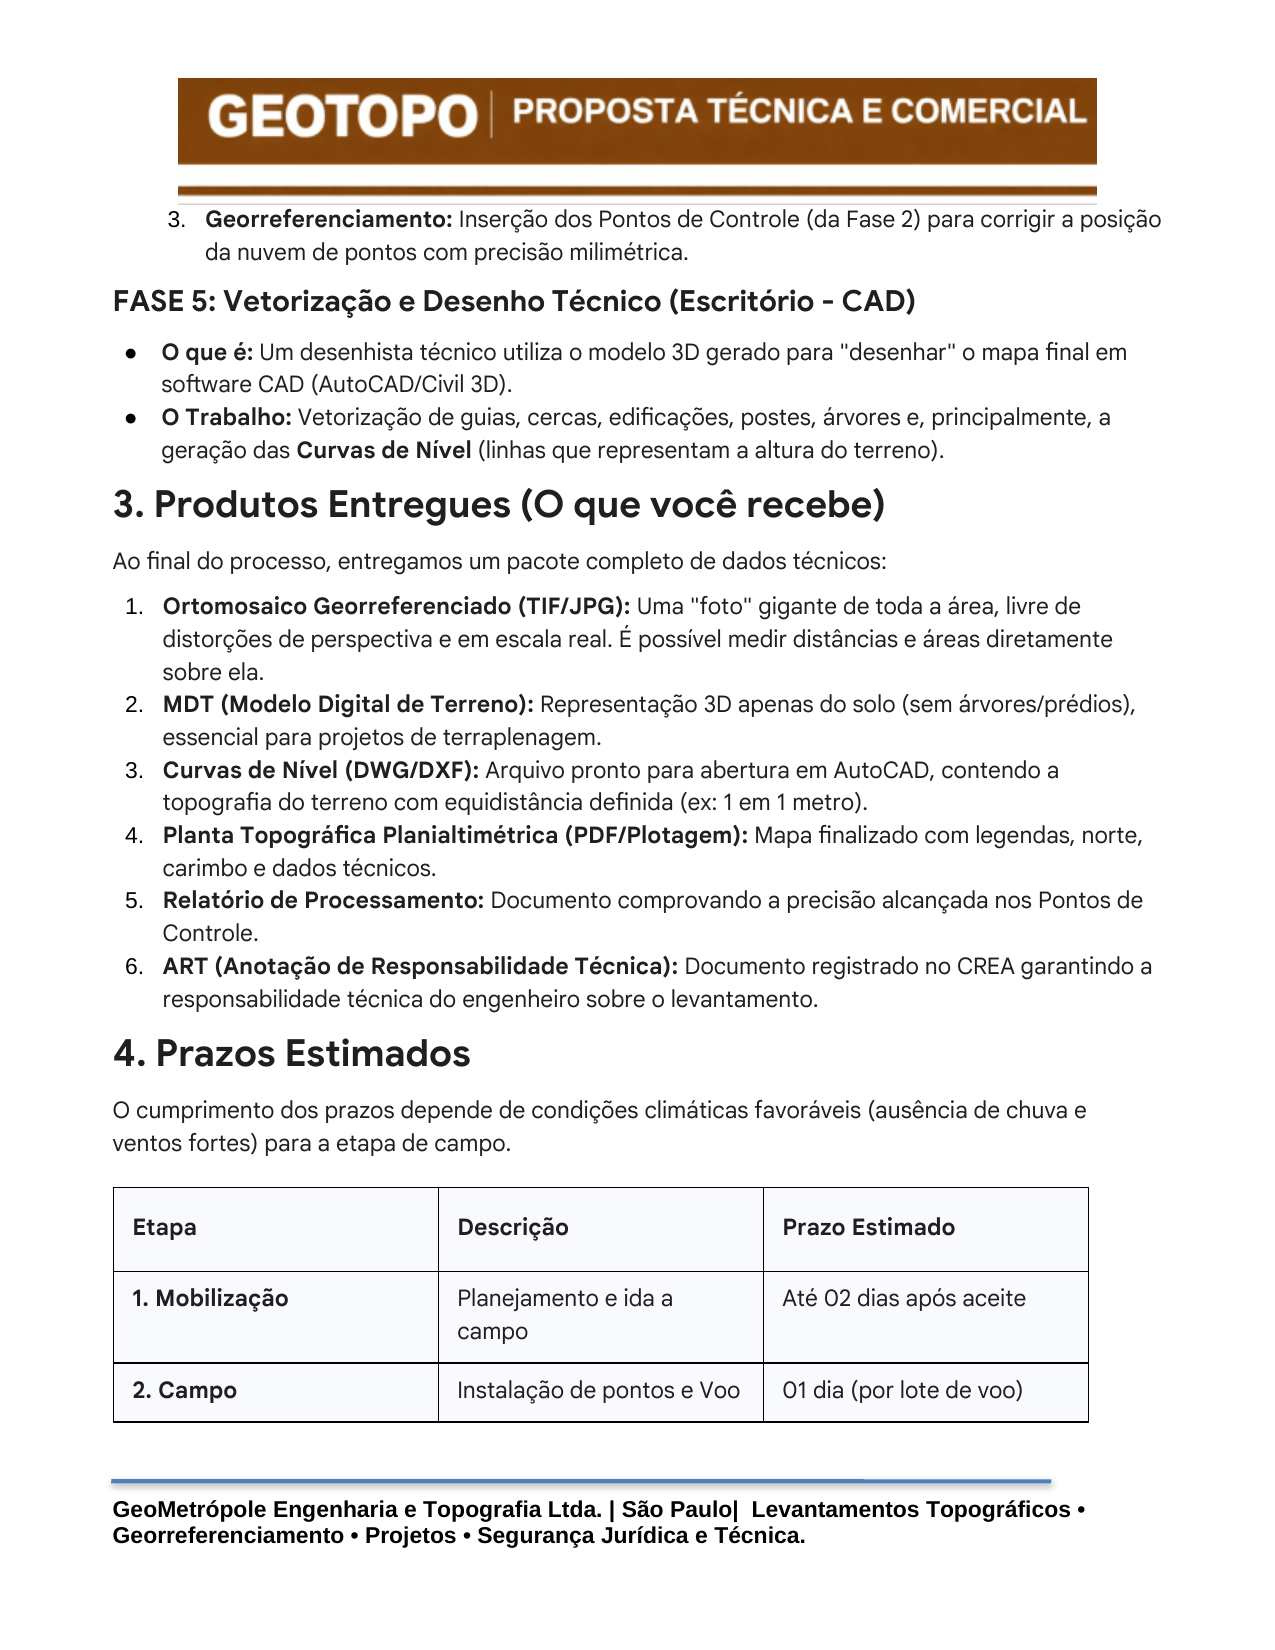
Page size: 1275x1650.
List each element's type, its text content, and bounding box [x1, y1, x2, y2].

subtitle 4. Prazos Estimados [112, 1030, 1162, 1077]
list Relatório de Processamento: Documento comprovando a precisão alcançada nos Pontos de Controle. [125, 887, 1162, 948]
subtitle FASE 5: Vetorização e Desenho Técnico (Escritório - CAD) [112, 284, 1162, 320]
table_cell 01 dia (por lote de voo) [764, 1364, 1088, 1421]
table_header Prazo Estimado [764, 1188, 1088, 1271]
list Curvas de Nível (DWG/DXF): Arquivo pronto para abertura em AutoCAD, contendo a topografia do terreno com equidistância definida (ex: 1 em 1 metro). [125, 756, 1162, 817]
list ART (Anotação de Responsabilidade Técnica): Documento registrado no CREA garantindo a responsabilidade técnica do engenheiro sobre o levantamento. [125, 952, 1162, 1014]
list Planta Topográfica Planialtimétrica (PDF/Plotagem): Mapa finalizado com legendas, norte, carimbo e dados técnicos. [125, 821, 1162, 883]
list O Trabalho: Vetorização de guias, cercas, edificações, postes, árvores e, principalmente, a geração das Curvas de Nível (linhas que representam a altura do terreno). [123, 403, 1162, 465]
list Ortomosaico Georreferenciado (TIF/JPG): Uma "foto" gigante de toda a área, livre de distorções de perspectiva e em escala real. É possível medir distâncias e áreas diretamente sobre ela. [125, 592, 1162, 687]
list Georreferenciamento: Inserção dos Pontos de Controle (da Fase 2) para corrigir a posição da nuvem de pontos com precisão milimétrica. [167, 206, 1162, 267]
table_cell Até 02 dias após aceite [764, 1272, 1088, 1362]
text Ao final do processo, entregamos um pacote completo de dados técnicos: [112, 547, 1162, 576]
list O que é: Um desenhista técnico utiliza o modelo 3D gerado para "desenhar" o mapa final em software CAD (AutoCAD/Civil 3D). [123, 338, 1162, 399]
list MDT (Modelo Digital de Terreno): Representação 3D apenas do solo (sem árvores/prédios), essencial para projetos de terraplenagem. [125, 691, 1162, 752]
text O cumprimento dos prazos depende de condições climáticas favoráveis (ausência de chuva e ventos fortes) para a etapa de campo. [112, 1096, 1162, 1158]
table_cell 1. Mobilização [114, 1272, 438, 1362]
table_header Descrição [439, 1188, 763, 1271]
subtitle 3. Produtos Entregues (O que você recebe) [112, 481, 1162, 528]
picture [178, 78, 1097, 206]
table_cell Instalação de pontos e Voo [439, 1364, 763, 1421]
table_cell Planejamento e ida a campo [439, 1272, 763, 1362]
table_cell 2. Campo [114, 1364, 438, 1421]
table_header Etapa [114, 1188, 438, 1271]
